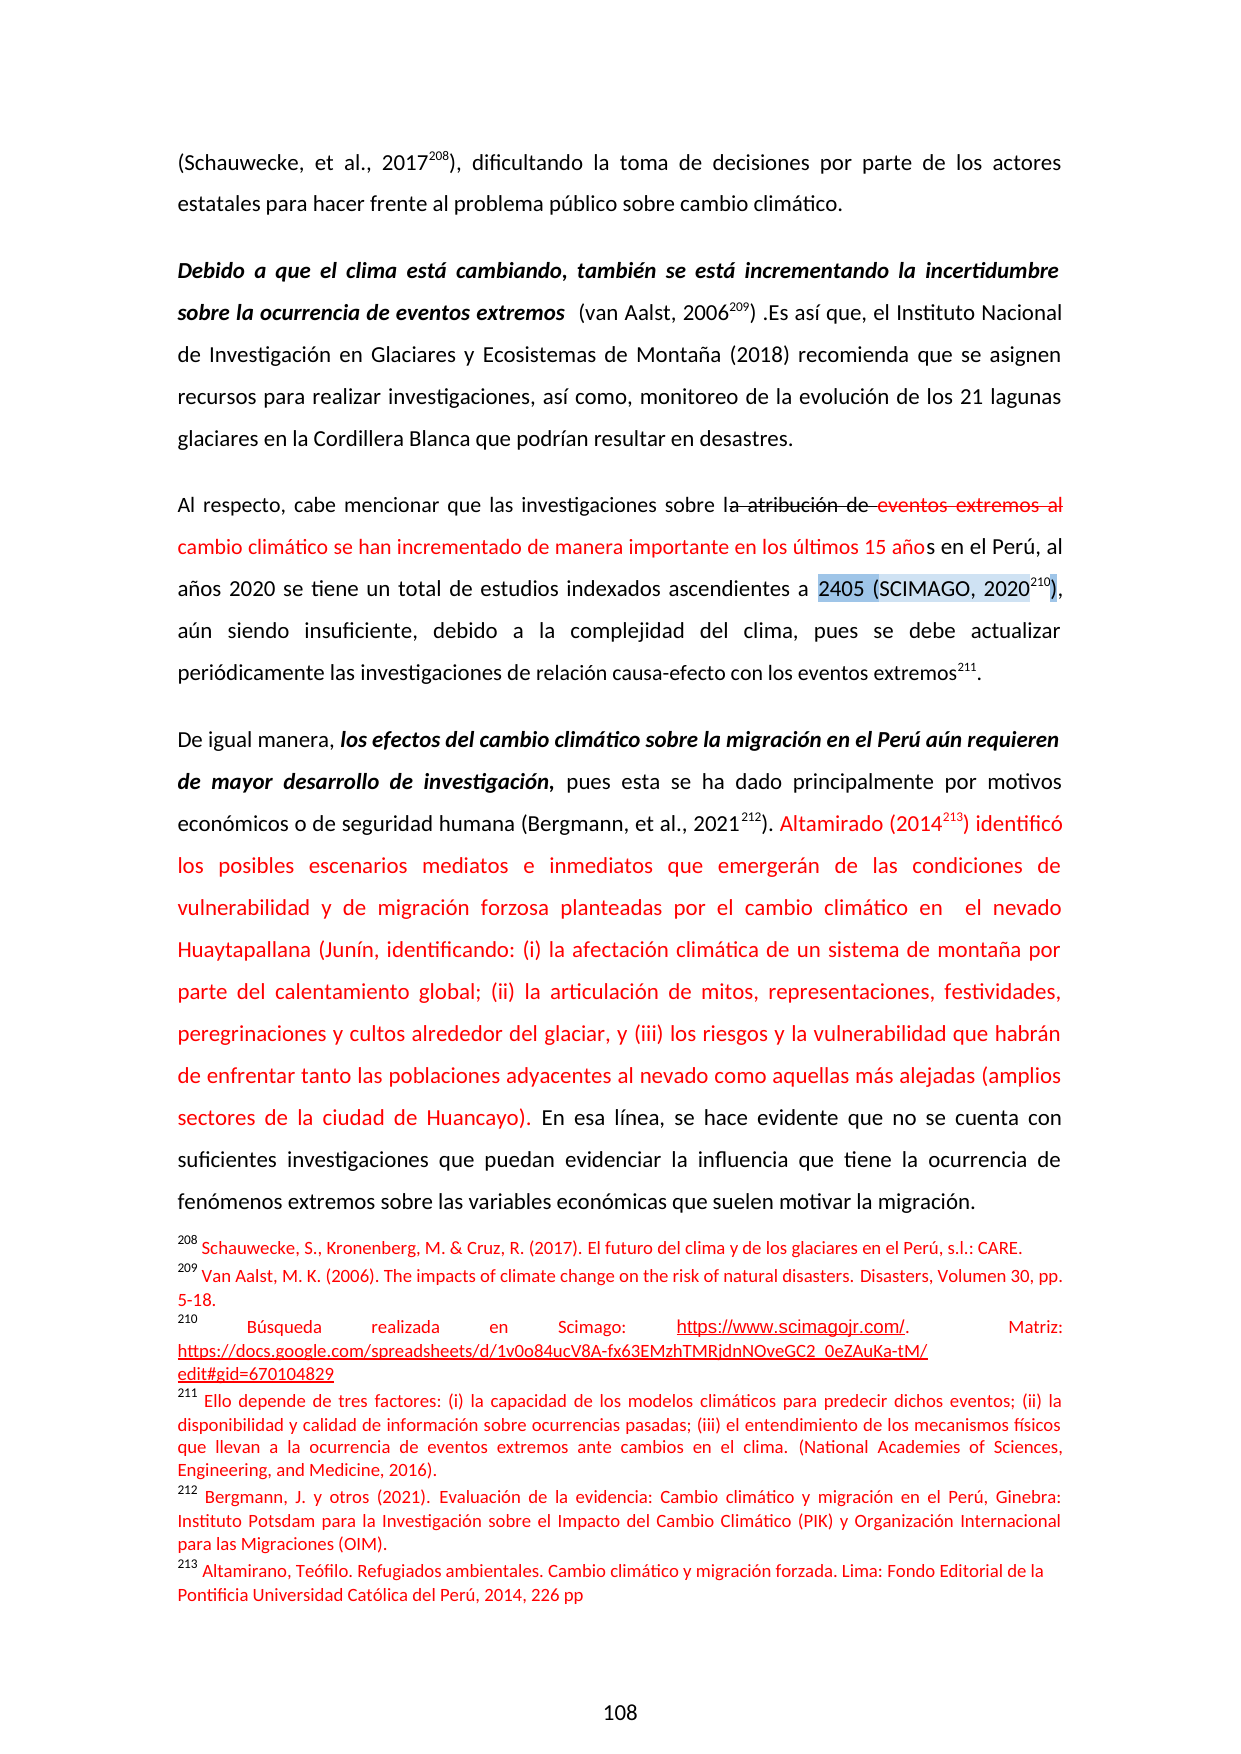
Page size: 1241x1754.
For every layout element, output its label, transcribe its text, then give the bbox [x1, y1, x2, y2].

text De igual manera, los efectos del cambio climático sobre la migración en el Perú aún requieren de mayor desarrollo de investigación, pues esta se ha dado principalmente por motivos económicos o de seguridad humana (Bergmann, et al., 2021). Altamirado (2014) identificó los posibles escenarios mediatos e inmediatos que emergerán de las condiciones de vulnerabilidad y de migración forzosa planteadas por el cambio climático en el nevado Huaytapallana (Junín, identificando: (i) la afectación climática de un sistema de montaña por parte del calentamiento global; (ii) la articulación de mitos, representaciones, festividades, peregrinaciones y cultos alrededor del glaciar, y (iii) los riesgos y la vulnerabilidad que habrán de enfrentar tanto las poblaciones adyacentes al nevado como aquellas más alejadas (amplios sectores de la ciudad de Huancayo). En esa línea, se hace evidente que no se cuenta con suficientes investigaciones que puedan evidenciar la influencia que tiene la ocurrencia de fenómenos extremos sobre las variables económicas que suelen motivar la migración. [177, 725, 1063, 1215]
text Debido a que el clima está cambiando, también se está incrementando la incertidumbre sobre la ocurrencia de eventos extremos (van Aalst, 2006) .Es así que, el Instituto Nacional de Investigación en Glaciares y Ecosistemas de Montaña (2018) recomienda que se asignen recursos para realizar investigaciones, así como, monitoreo de la evolución de los 21 lagunas glaciares en la Cordillera Blanca que podrían resultar en desastres. [177, 257, 1063, 452]
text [177, 148, 1063, 218]
text Al respecto, cabe mencionar que las investigaciones sobre la atribución de eventos extremos al cambio climático se han incrementado de manera importante en los últimos 15 años en el Perú, al años 2020 se tiene un total de estudios indexados ascendientes a 2405 (SCIMAGO, 2020), aún siendo insuficiente, debido a la complejidad del clima, pues se debe actualizar periódicamente las investigaciones de relación causa-efecto con los eventos extremos. [177, 491, 1063, 686]
